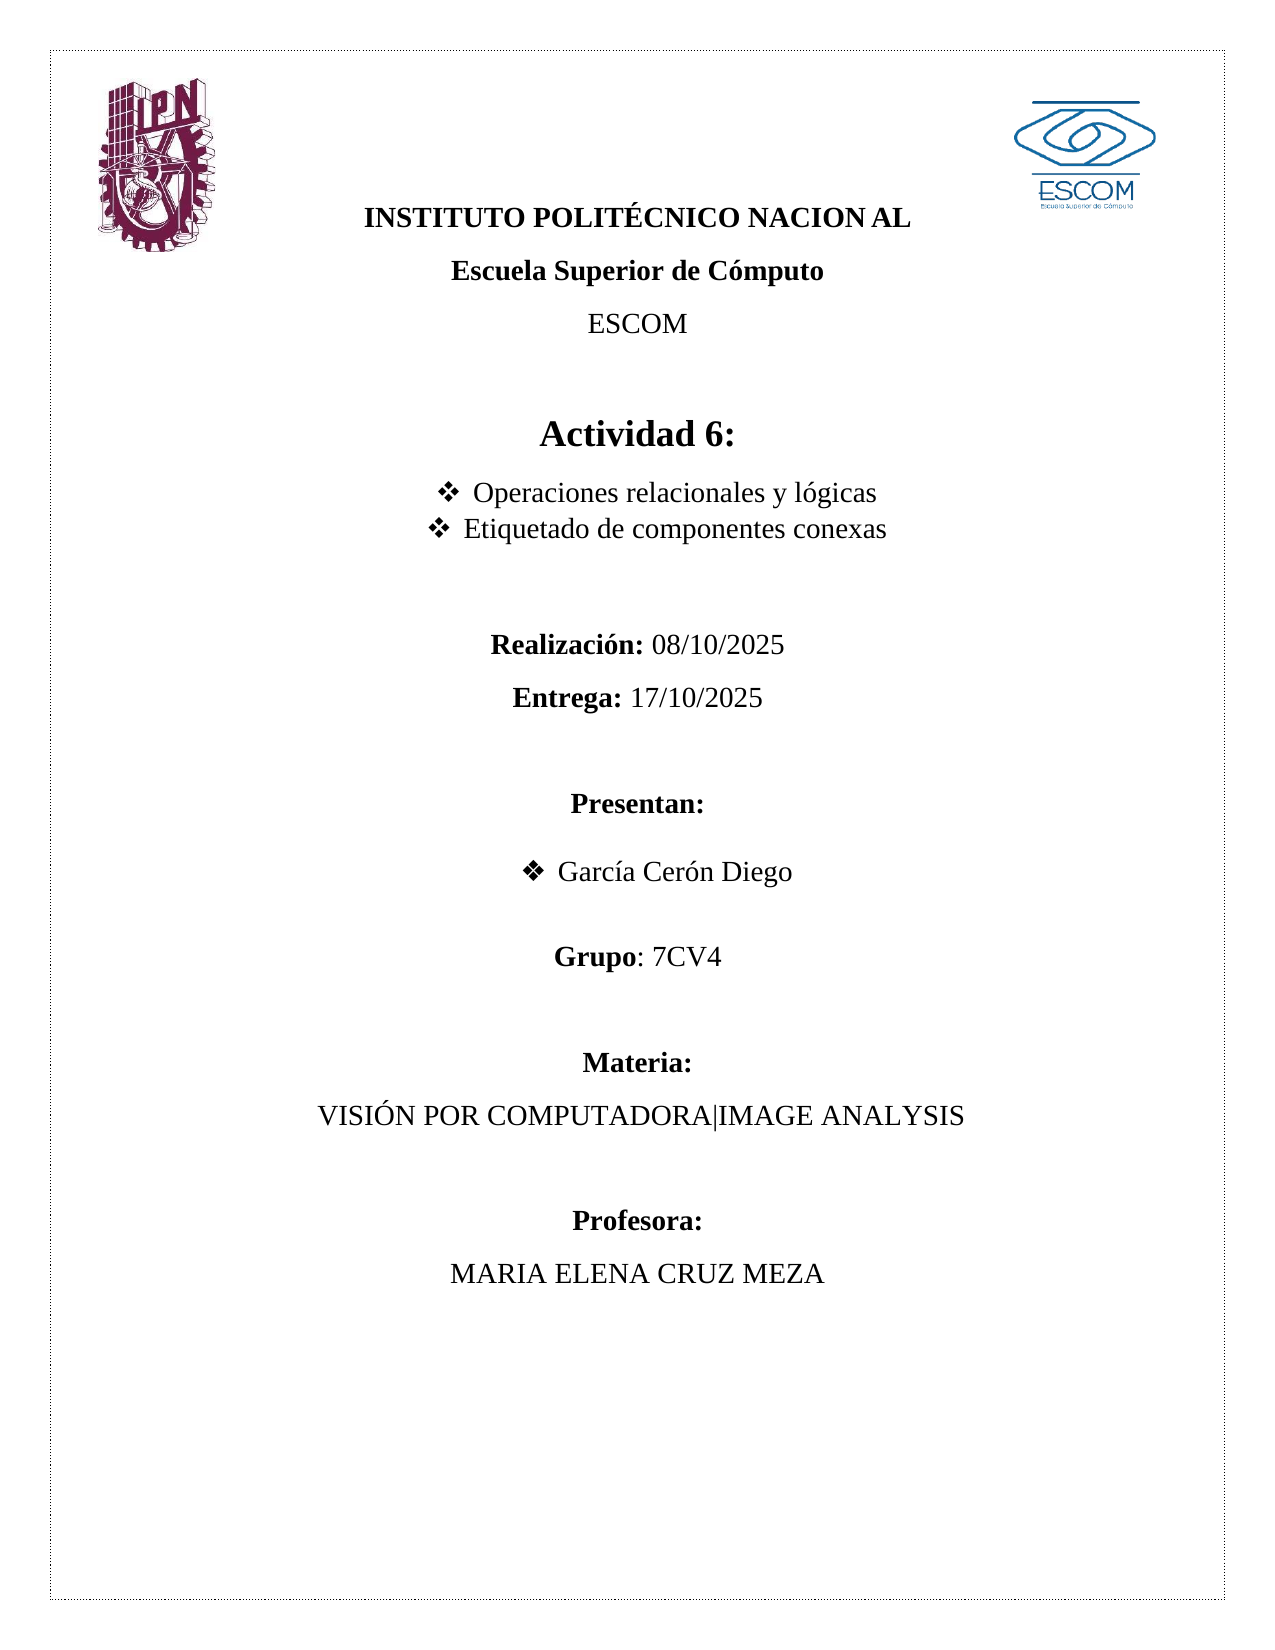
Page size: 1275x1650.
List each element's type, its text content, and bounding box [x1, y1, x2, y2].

text Actividad 6: [177, 412, 1098, 455]
text INSTITUTO POLITÉCNICO NACION AL [177, 200, 1098, 234]
list García Cerón Diego [214, 838, 1098, 898]
picture [1014, 101, 1156, 209]
text Grupo: 7CV4 [177, 939, 1098, 973]
text Entrega: 17/10/2025 [177, 680, 1098, 714]
list Operaciones relacionales y lógicas [214, 475, 1098, 508]
list Etiquetado de componentes conexas [214, 511, 1098, 545]
text Presentan: [177, 786, 1098, 819]
text VISIÓN POR COMPUTADORA|IMAGE ANALYSIS [177, 1098, 1098, 1131]
text ESCOM [177, 306, 1098, 339]
text Escuela Superior de Cómputo [177, 253, 1098, 287]
text Profesora: [177, 1203, 1098, 1237]
text Realización: 08/10/2025 [177, 627, 1098, 661]
text Materia: [177, 1045, 1098, 1078]
picture [98, 78, 216, 252]
text MARIA ELENA CRUZ MEZA [177, 1256, 1098, 1289]
